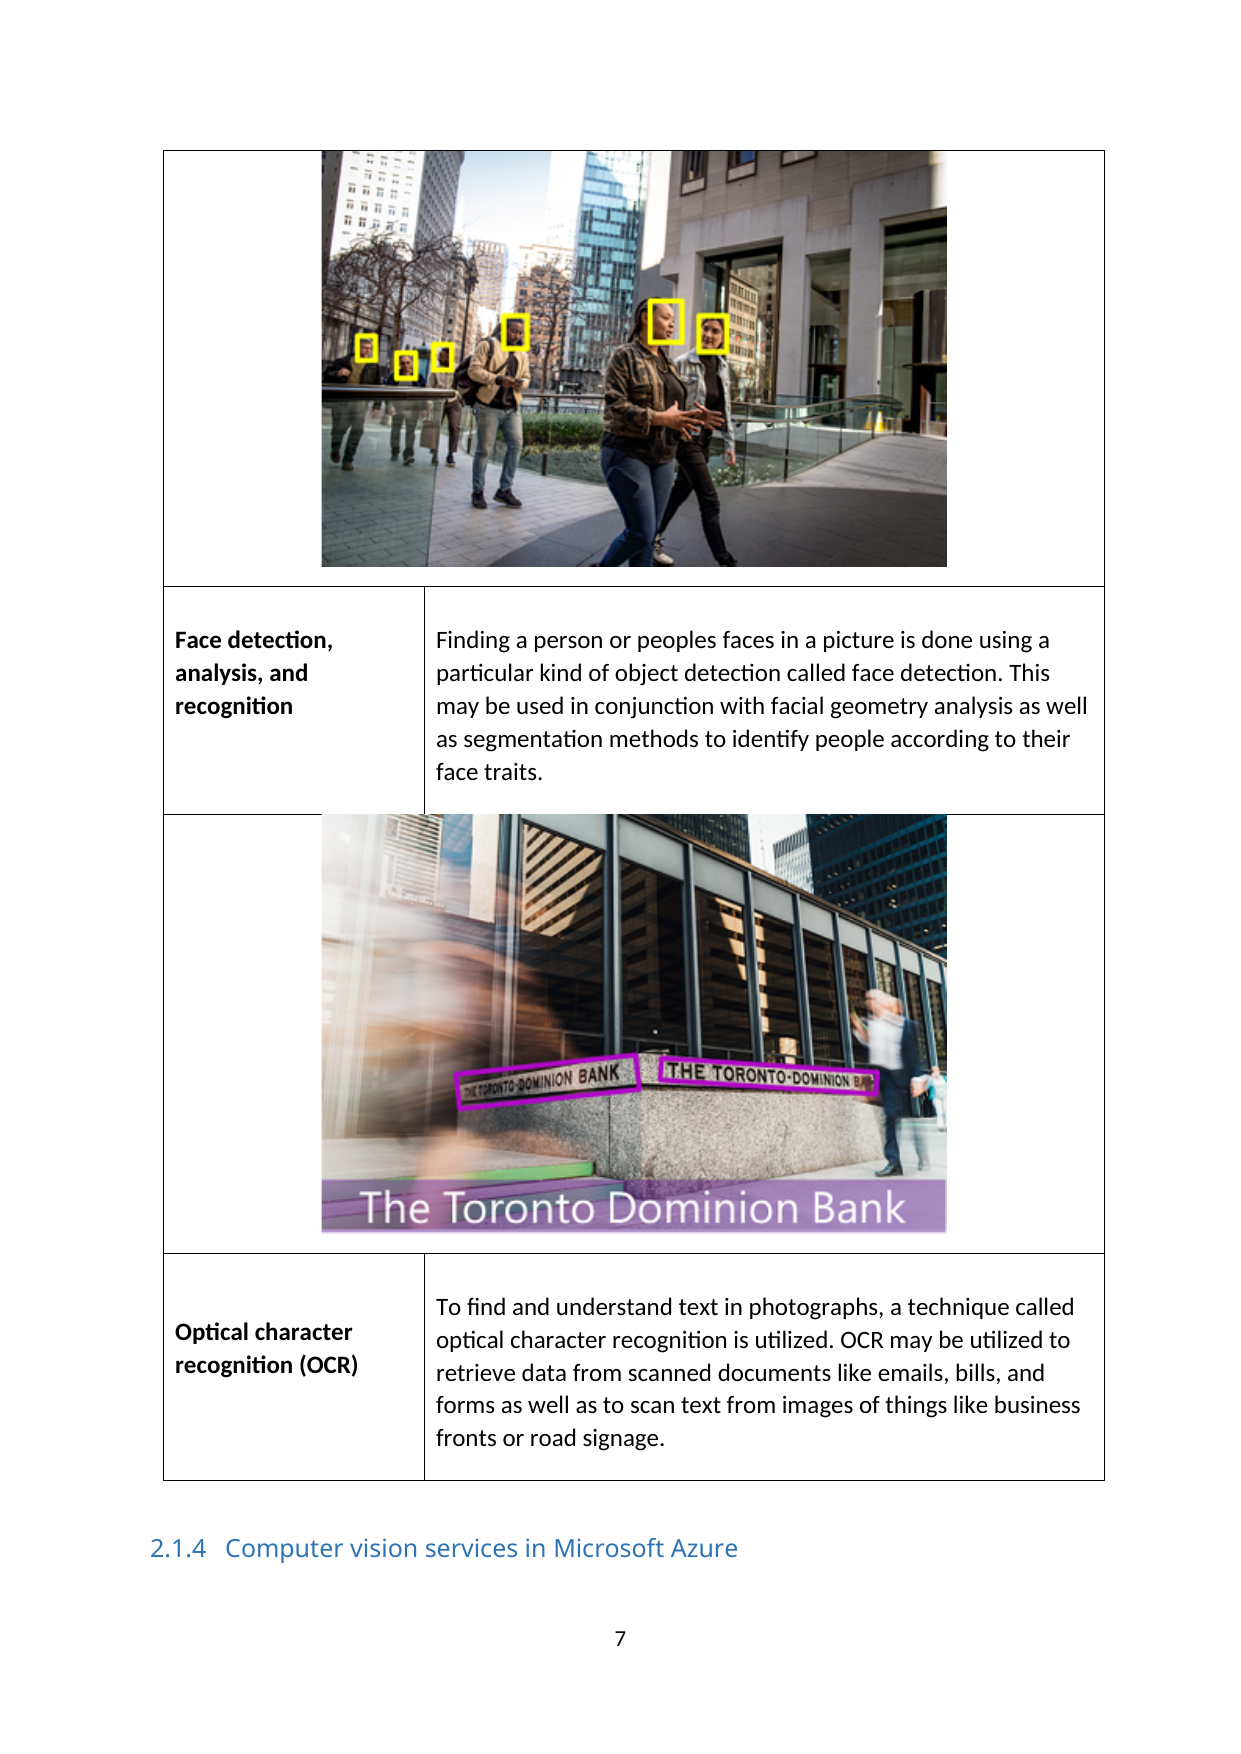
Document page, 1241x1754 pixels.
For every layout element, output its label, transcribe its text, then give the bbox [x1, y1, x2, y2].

table_cell Finding a person or peoples faces in a picture is done using a particular kind of object detection called face detection. This may be used in conjunction with facial geometry analysis as well as segmentation methods to identify people according to their face traits. [425, 587, 1104, 813]
picture [321, 151, 947, 567]
table_cell To find and understand text in photographs, a technique called optical character recognition is utilized. OCR may be utilized to retrieve data from scanned documents like emails, bills, and forms as well as to scan text from images of things like business fronts or road signage. [425, 1254, 1104, 1480]
subtitle Computer vision services in Microsoft Azure [150, 1531, 1090, 1565]
table_cell Optical character recognition (OCR) [164, 1254, 424, 1480]
picture [321, 814, 947, 1234]
table_cell [164, 815, 1104, 1252]
table_cell [164, 151, 1104, 586]
table_cell Face detection, analysis, and recognition [164, 587, 424, 813]
